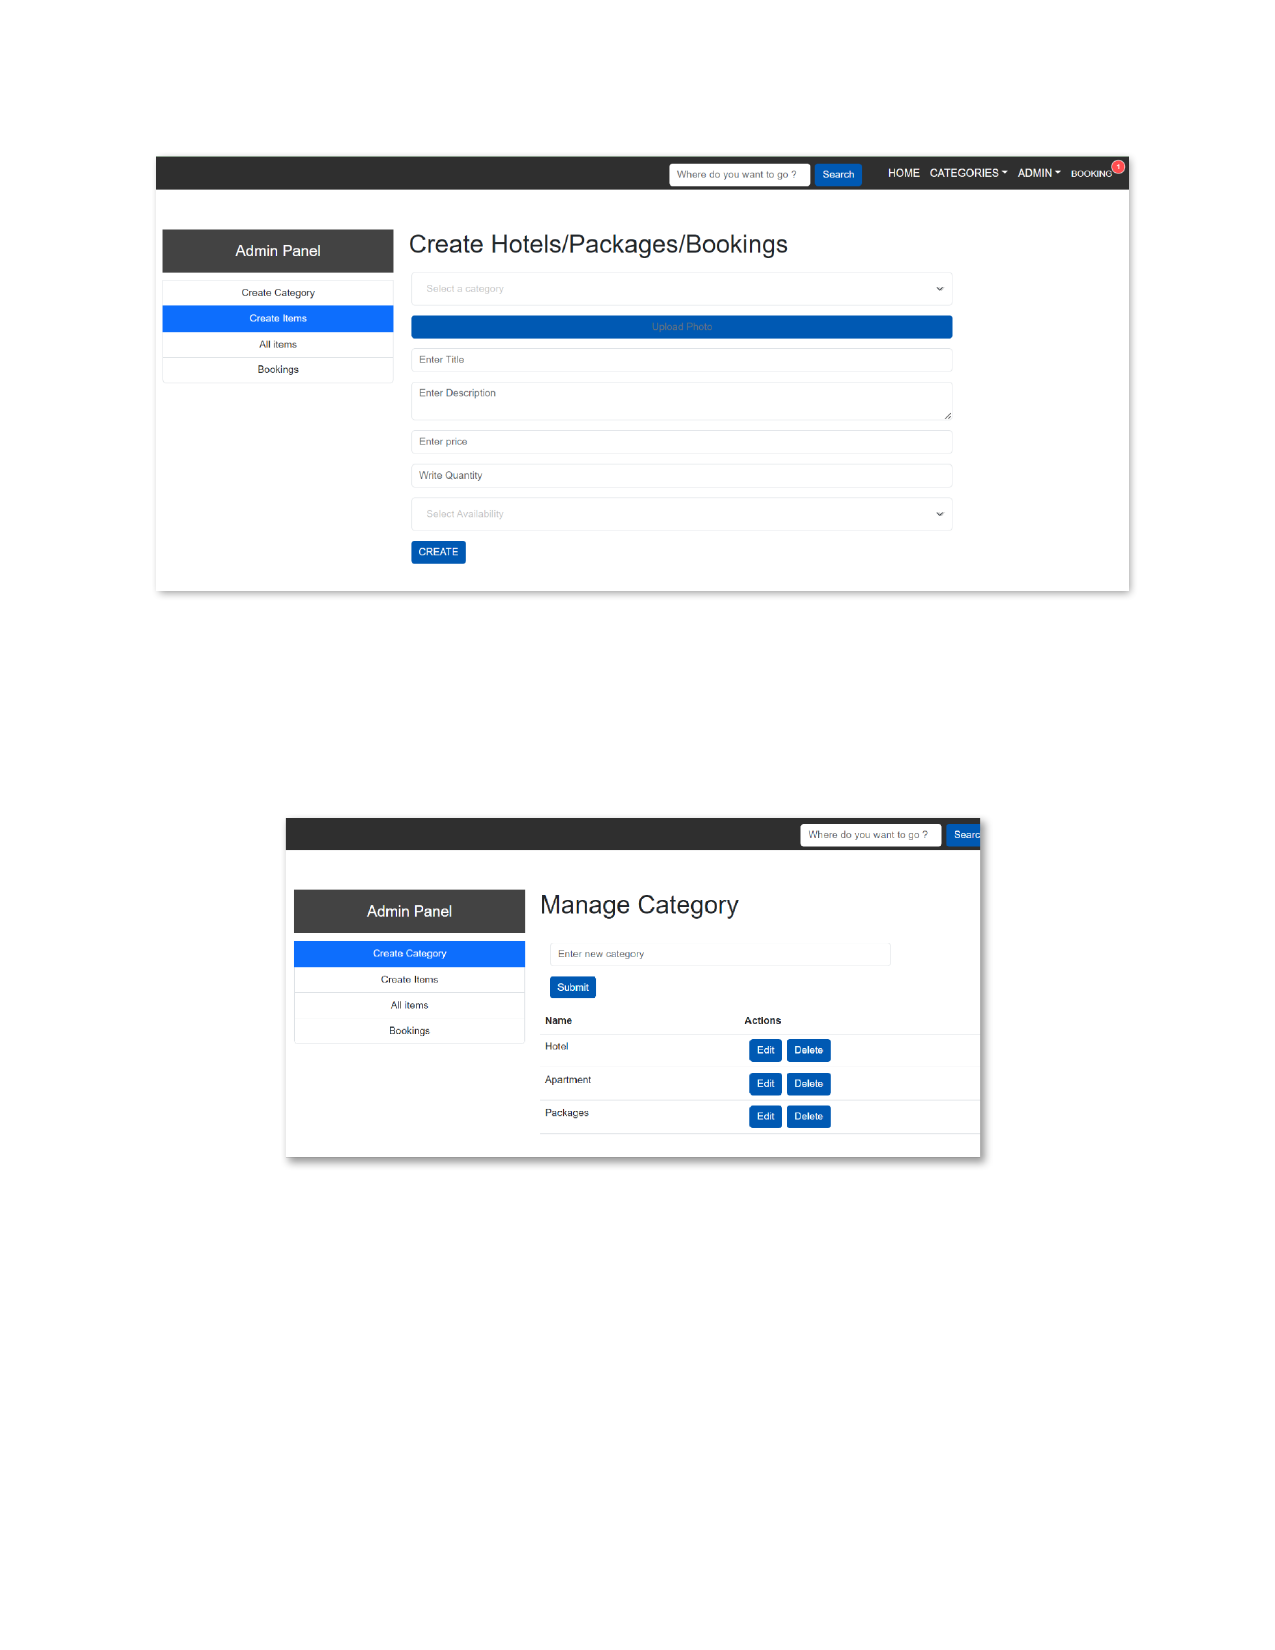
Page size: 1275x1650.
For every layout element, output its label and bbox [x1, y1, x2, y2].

picture [285, 818, 981, 1251]
picture [156, 156, 1129, 591]
